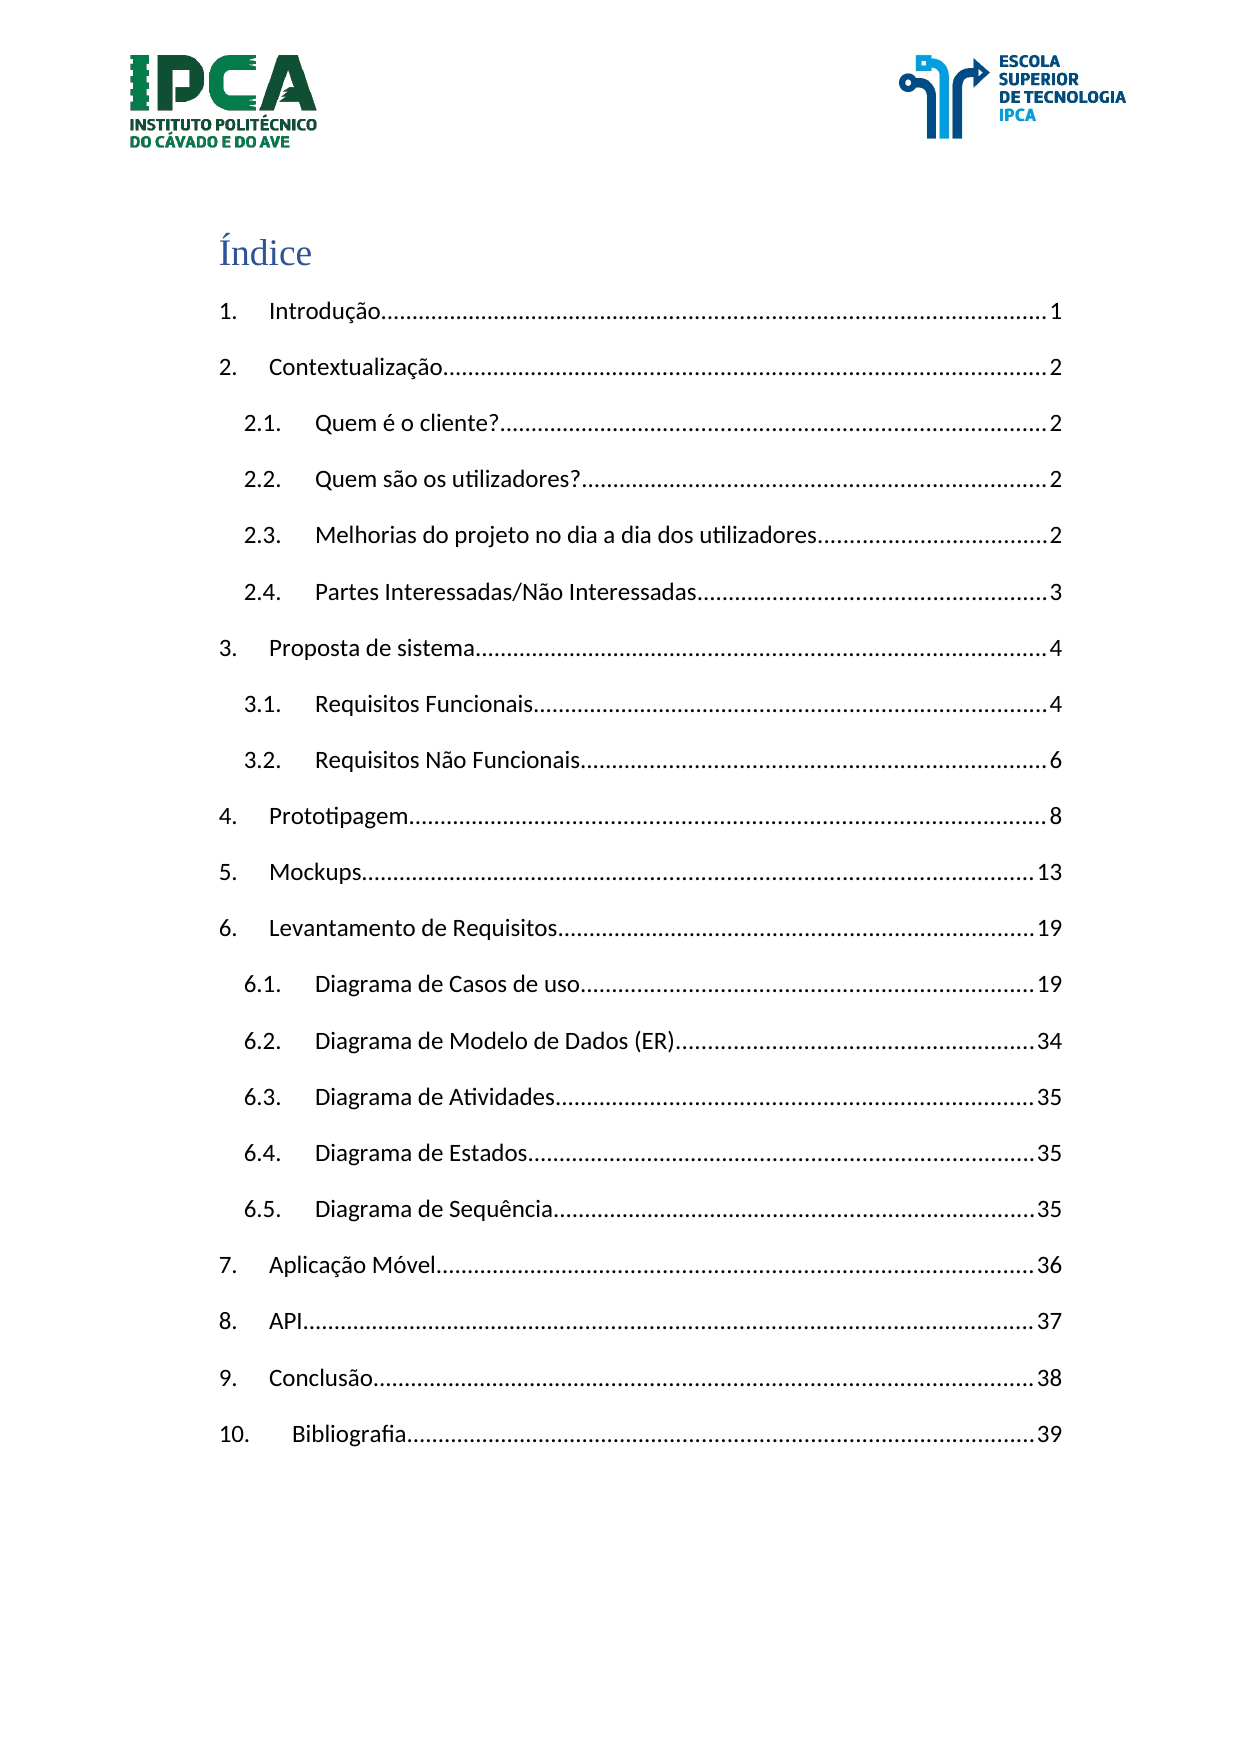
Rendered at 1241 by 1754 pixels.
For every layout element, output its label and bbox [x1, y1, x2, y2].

picture [126, 51, 318, 149]
picture [896, 51, 1132, 143]
